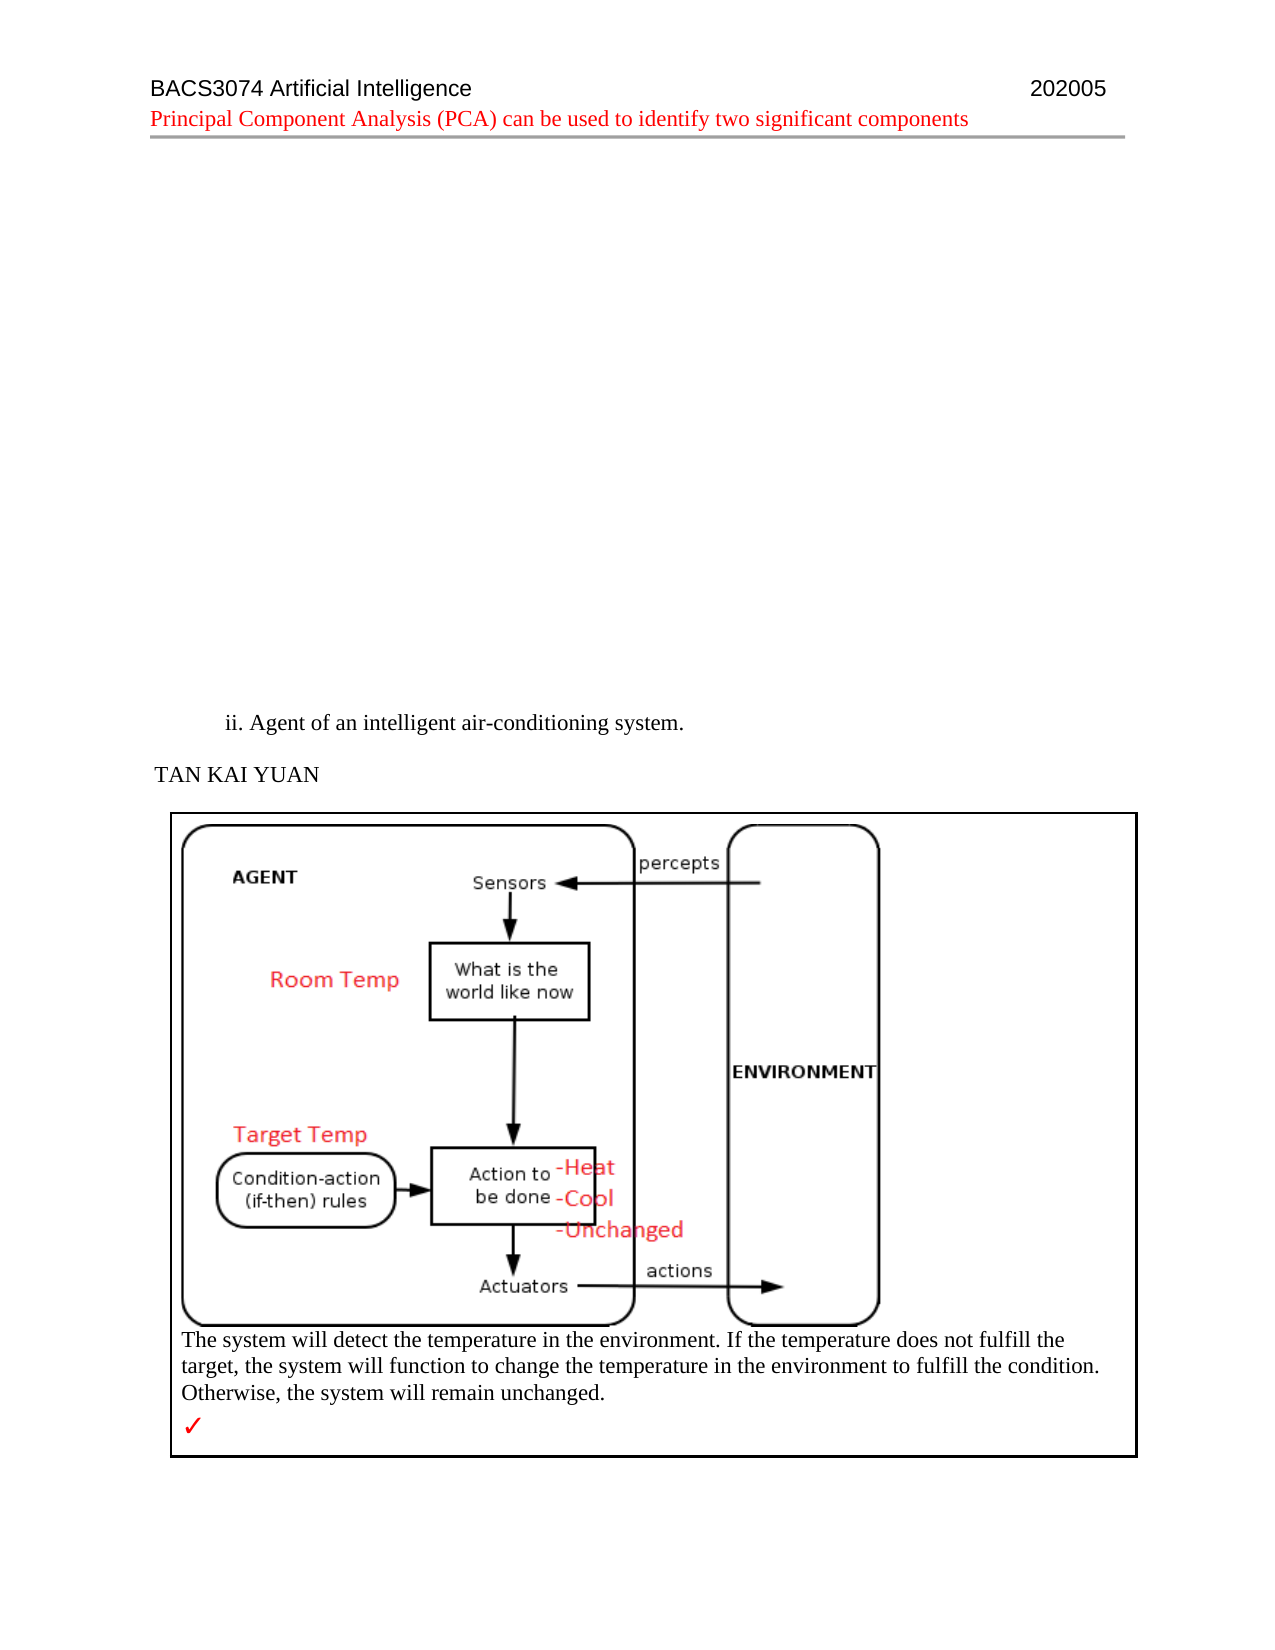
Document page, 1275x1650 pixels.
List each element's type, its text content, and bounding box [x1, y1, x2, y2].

table_header The system will detect the temperature in the environment. If the temperature does not fulfill the target, the system will function to change the temperature in the environment to fulfill the condition. Otherwise, the system will remain unchanged. ✓ [172, 814, 1135, 1455]
text TAN KAI YUAN [154, 761, 1125, 787]
text ii. Agent of an intelligent air-conditioning system. [150, 709, 1125, 736]
picture [181, 824, 881, 1327]
